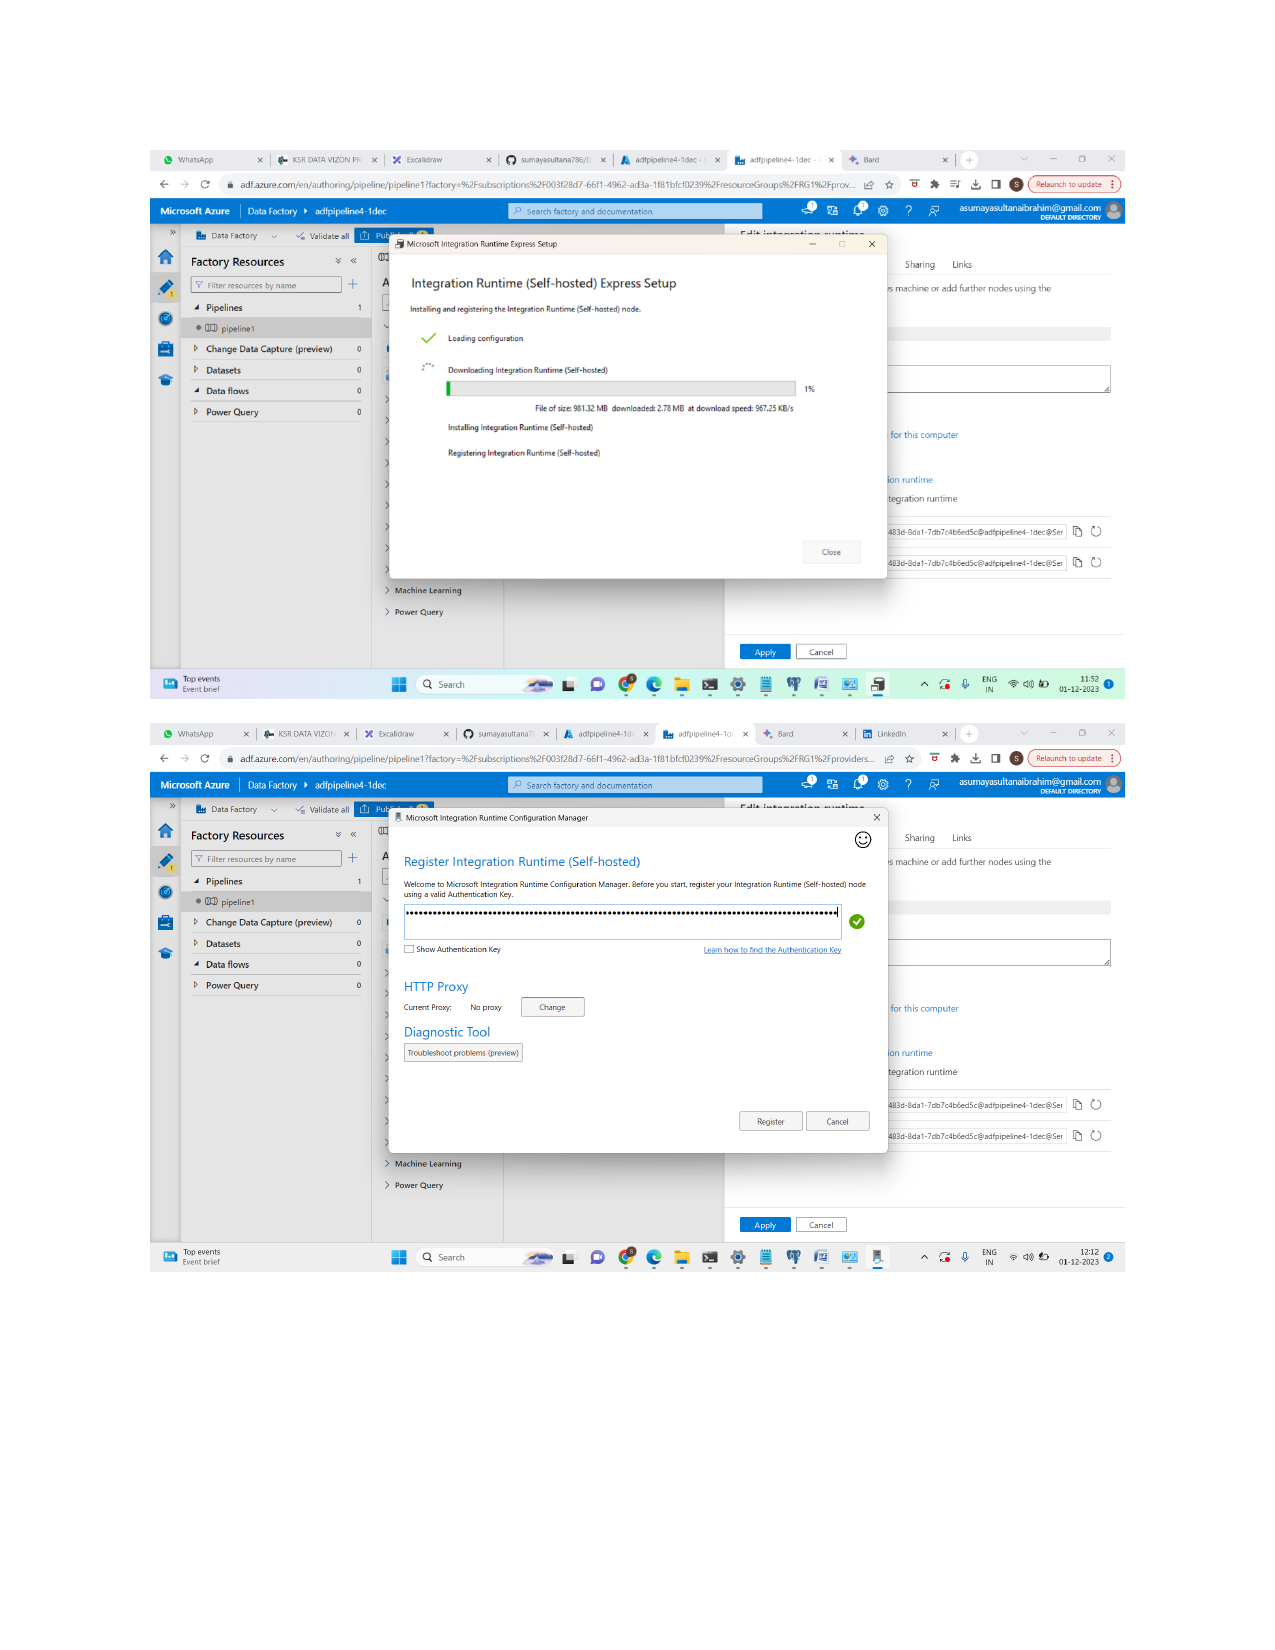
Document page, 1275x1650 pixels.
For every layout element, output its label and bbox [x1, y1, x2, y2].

picture [150, 150, 1125, 699]
picture [150, 723, 1125, 1272]
